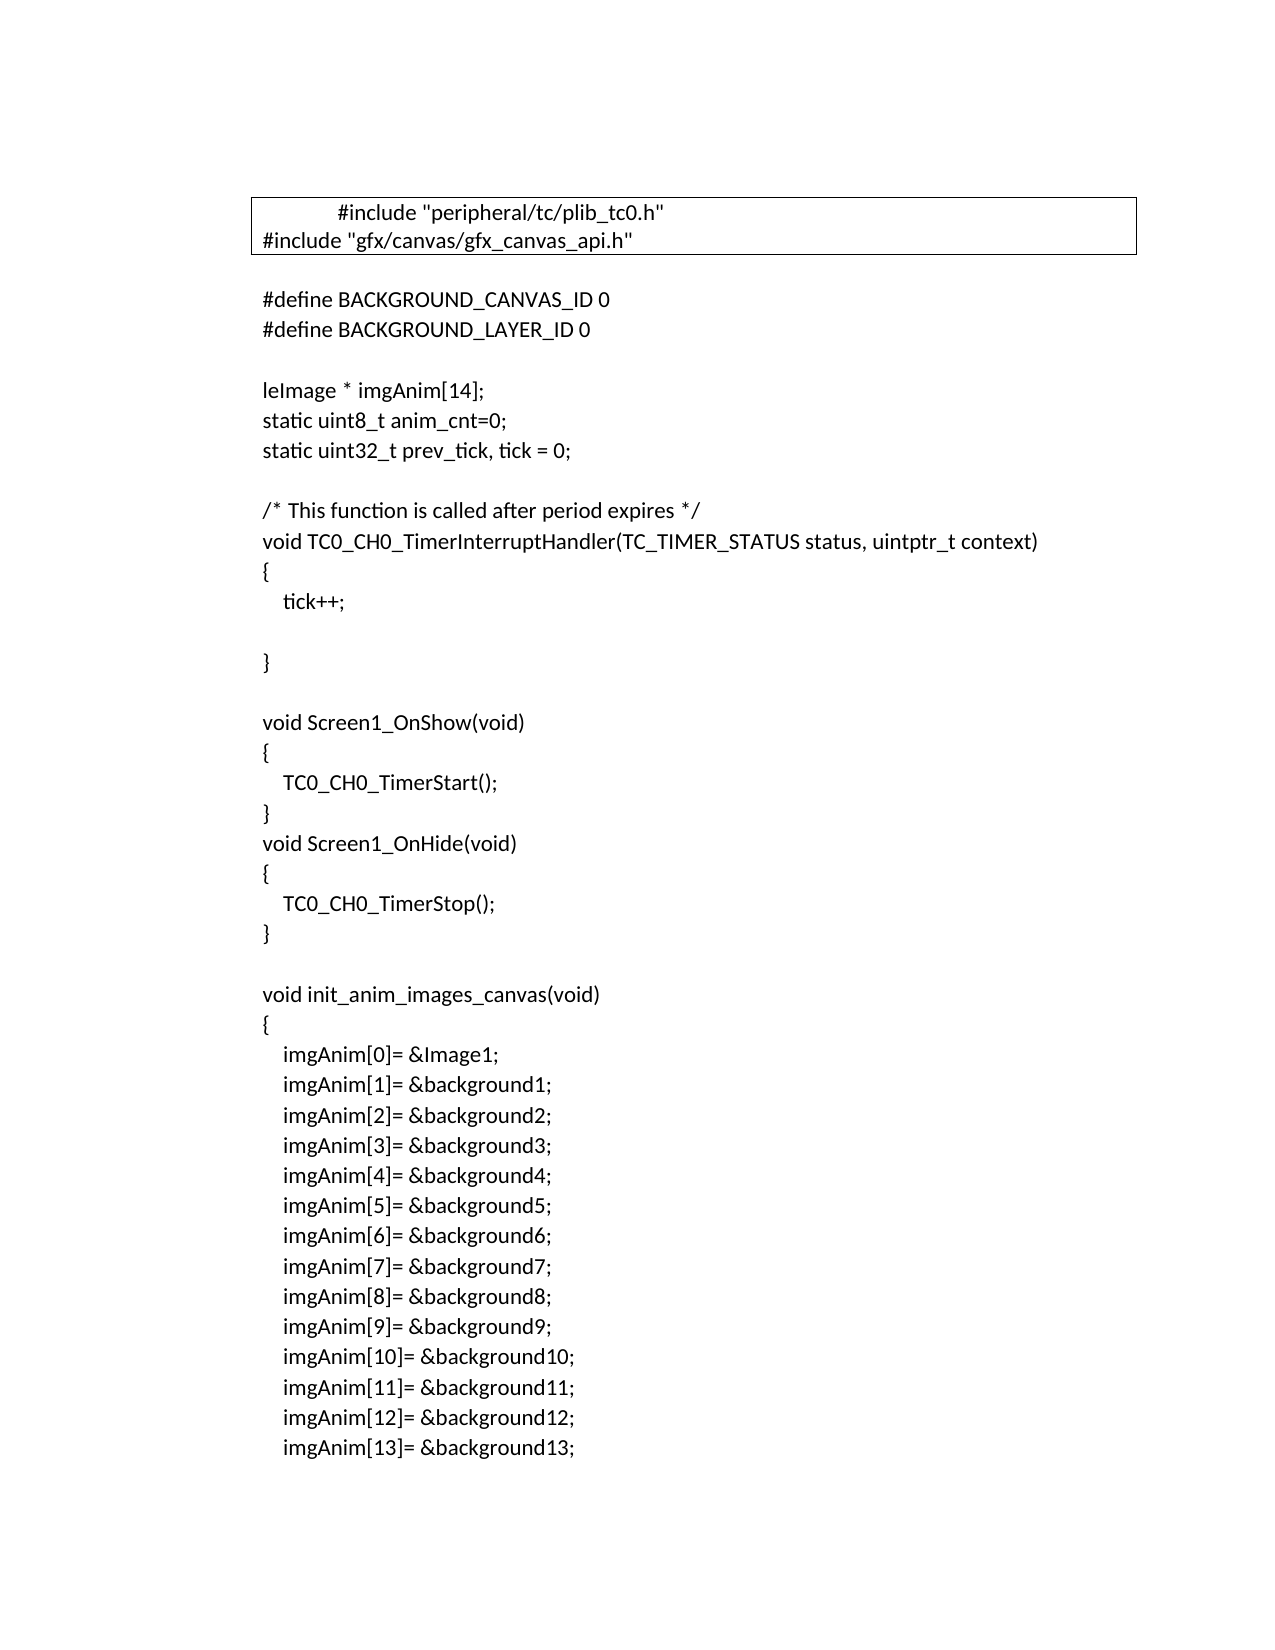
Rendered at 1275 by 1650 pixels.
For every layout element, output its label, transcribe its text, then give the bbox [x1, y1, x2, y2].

list /* This function is called after period expires */ [262, 497, 1125, 525]
list tick++; [262, 587, 1125, 615]
list { [262, 859, 1125, 887]
list static uint32_t prev_tick, tick = 0; [262, 436, 1125, 464]
list imgAnim[9]= &background9; [262, 1312, 1125, 1340]
list } [262, 919, 1125, 948]
list { [262, 738, 1125, 766]
list imgAnim[6]= &background6; [262, 1222, 1125, 1250]
list { [262, 557, 1125, 585]
list imgAnim[8]= &background8; [262, 1282, 1125, 1310]
list imgAnim[0]= &Image1; [262, 1040, 1125, 1068]
list imgAnim[2]= &background2; [262, 1101, 1125, 1129]
list imgAnim[4]= &background4; [262, 1161, 1125, 1189]
list imgAnim[3]= &background3; [262, 1131, 1125, 1159]
list imgAnim[11]= &background11; [262, 1373, 1125, 1401]
list static uint8_t anim_cnt=0; [262, 406, 1125, 434]
list imgAnim[10]= &background10; [262, 1342, 1125, 1371]
list void Screen1_OnHide(void) [262, 829, 1125, 857]
list TC0_CH0_TimerStop(); [262, 889, 1125, 917]
list #define BACKGROUND_CANVAS_ID 0 [262, 285, 1125, 313]
list void Screen1_OnShow(void) [262, 708, 1125, 736]
list void TC0_CH0_TimerInterruptHandler(TC_TIMER_STATUS status, uintptr_t context) [262, 527, 1125, 555]
list imgAnim[12]= &background12; [262, 1403, 1125, 1431]
list imgAnim[7]= &background7; [262, 1252, 1125, 1280]
list #define BACKGROUND_LAYER_ID 0 [262, 315, 1125, 343]
list { [262, 1010, 1125, 1038]
list void init_anim_images_canvas(void) [262, 980, 1125, 1008]
list } [262, 648, 1125, 676]
list leImage * imgAnim[14]; [262, 376, 1125, 404]
list imgAnim[13]= &background13; [262, 1433, 1125, 1461]
list imgAnim[5]= &background5; [262, 1191, 1125, 1219]
list TC0_CH0_TimerStart(); [262, 768, 1125, 797]
table_header #include "peripheral/tc/plib_tc0.h" #include "gfx/canvas/gfx_canvas_api.h" [252, 198, 1136, 254]
list imgAnim[1]= &background1; [262, 1071, 1125, 1099]
list } [262, 799, 1125, 827]
